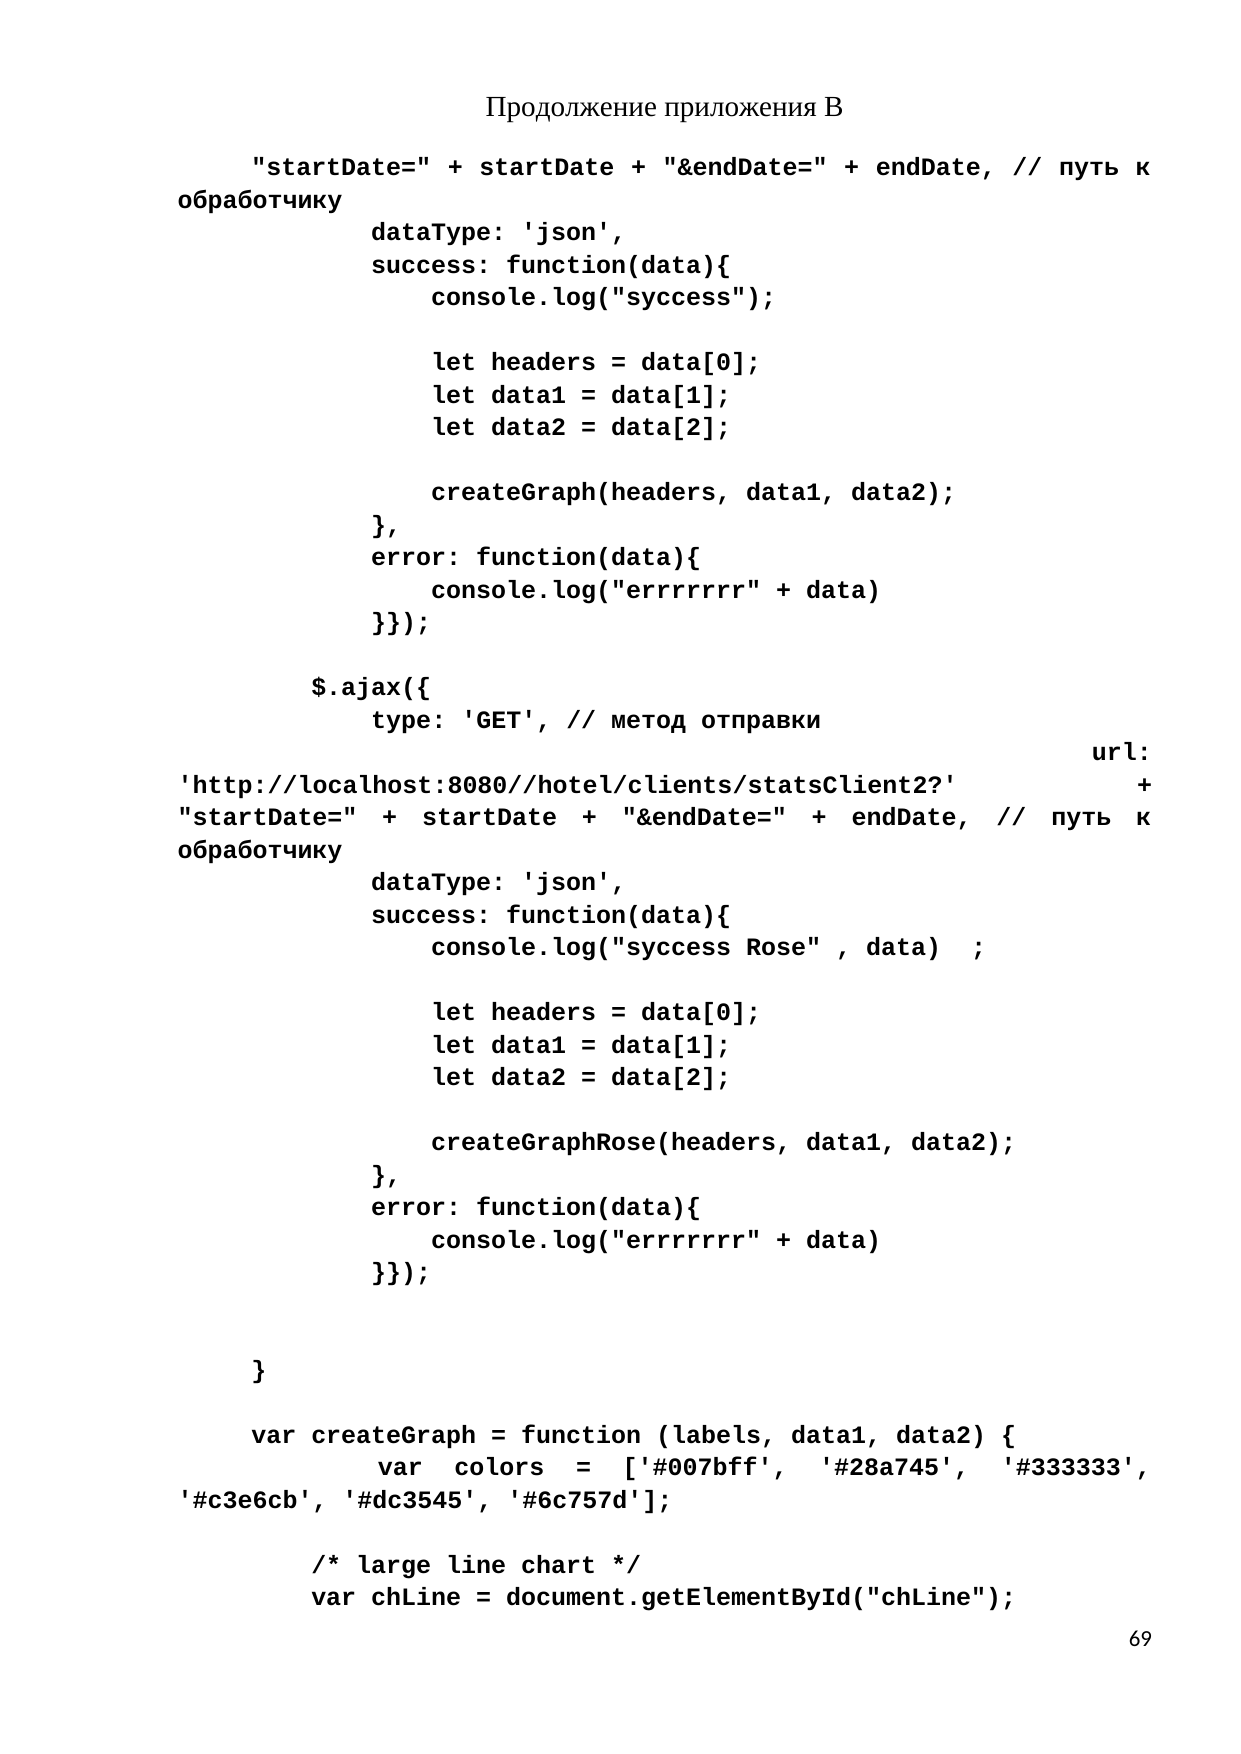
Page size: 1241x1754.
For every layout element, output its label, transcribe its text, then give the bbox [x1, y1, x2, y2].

text } [177, 1357, 1152, 1386]
text console.log("syccess Rose" , data) ; [177, 935, 1152, 963]
text type: 'GET', // метод отправки [177, 707, 1152, 736]
text var createGraph = function (labels, data1, data2) { [177, 1422, 1152, 1451]
text dataType: 'json', [177, 220, 1152, 248]
text let data1 = data[1]; [177, 1032, 1152, 1061]
text }}); [177, 610, 1152, 638]
text let data1 = data[1]; [177, 382, 1152, 411]
text }}); [177, 1260, 1152, 1288]
text }, [177, 512, 1152, 541]
text var chLine = document.getElementById("chLine"); [177, 1585, 1152, 1613]
text error: function(data){ [177, 545, 1152, 573]
text success: function(data){ [177, 902, 1152, 931]
text }, [177, 1162, 1152, 1191]
text console.log("errrrrrr" + data) [177, 1227, 1152, 1256]
text let headers = data[0]; [177, 350, 1152, 378]
text success: function(data){ [177, 252, 1152, 281]
text /* large line chart */ [177, 1552, 1152, 1581]
text url: 'http://localhost:8080//hotel/clients/statsClient2?' + "startDate=" + startDate + "&endDate=" + endDate, // путь к обработчику [177, 740, 1152, 866]
text "startDate=" + startDate + "&endDate=" + endDate, // путь к обработчику [177, 155, 1152, 216]
text createGraph(headers, data1, data2); [177, 480, 1152, 508]
text Продолжение приложения В [177, 89, 1152, 122]
text dataType: 'json', [177, 870, 1152, 898]
text createGraphRose(headers, data1, data2); [177, 1130, 1152, 1158]
text let data2 = data[2]; [177, 1065, 1152, 1093]
text var colors = ['#007bff', '#28a745', '#333333', '#c3e6cb', '#dc3545', '#6c757d']; [177, 1455, 1152, 1516]
text error: function(data){ [177, 1195, 1152, 1223]
text let data2 = data[2]; [177, 415, 1152, 443]
text console.log("errrrrrr" + data) [177, 577, 1152, 606]
text console.log("syccess"); [177, 285, 1152, 313]
text let headers = data[0]; [177, 1000, 1152, 1028]
text $.ajax({ [177, 675, 1152, 703]
